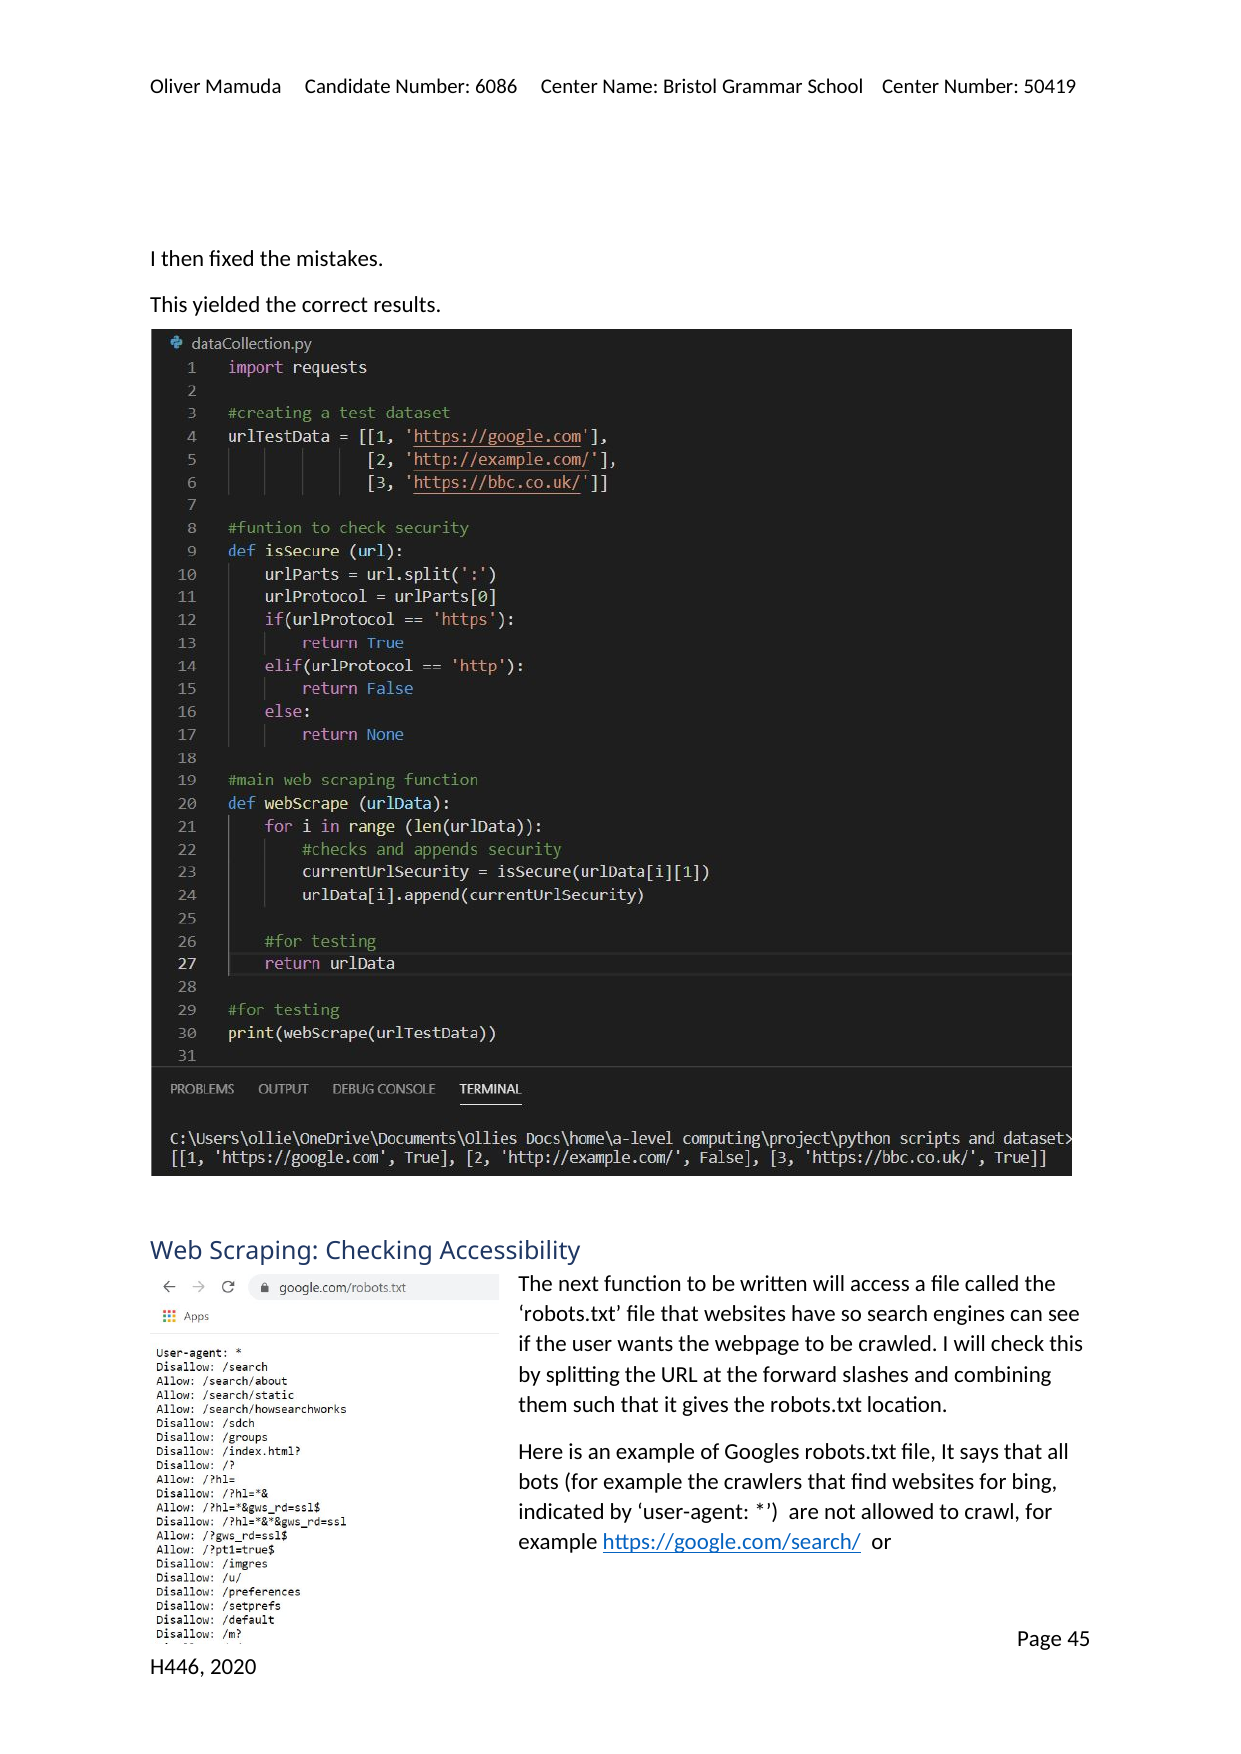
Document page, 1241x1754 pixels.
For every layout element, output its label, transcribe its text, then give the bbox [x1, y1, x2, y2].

subtitle Web Scraping: Checking Accessibility [150, 806, 1090, 1223]
text The next function to be written will access a file called the ‘robots.txt’ file that websites have so search engines can see if the user wants the webpage to be crawled. I will check this by splitting the URL at the forward slashes and combining them such that it gives the robots.txt location. [150, 1226, 1090, 1375]
text I then fixed the mistakes. [150, 244, 1090, 272]
text Here is an example of Googles robots.txt file, It says that all bots (for example the crawlers that find websites for bing, indicated by ‘user-agent: *’) are not allowed to crawl, for example https://google.com/search/ or https://www.google.com/sdch/ . The unhealthy robots.txt files are ones where its set by default to disallow all, so that is what I will check for: [150, 1393, 1090, 1603]
text This yielded the correct results. [150, 291, 1090, 319]
picture [150, 329, 1072, 1173]
picture [150, 1231, 500, 1601]
